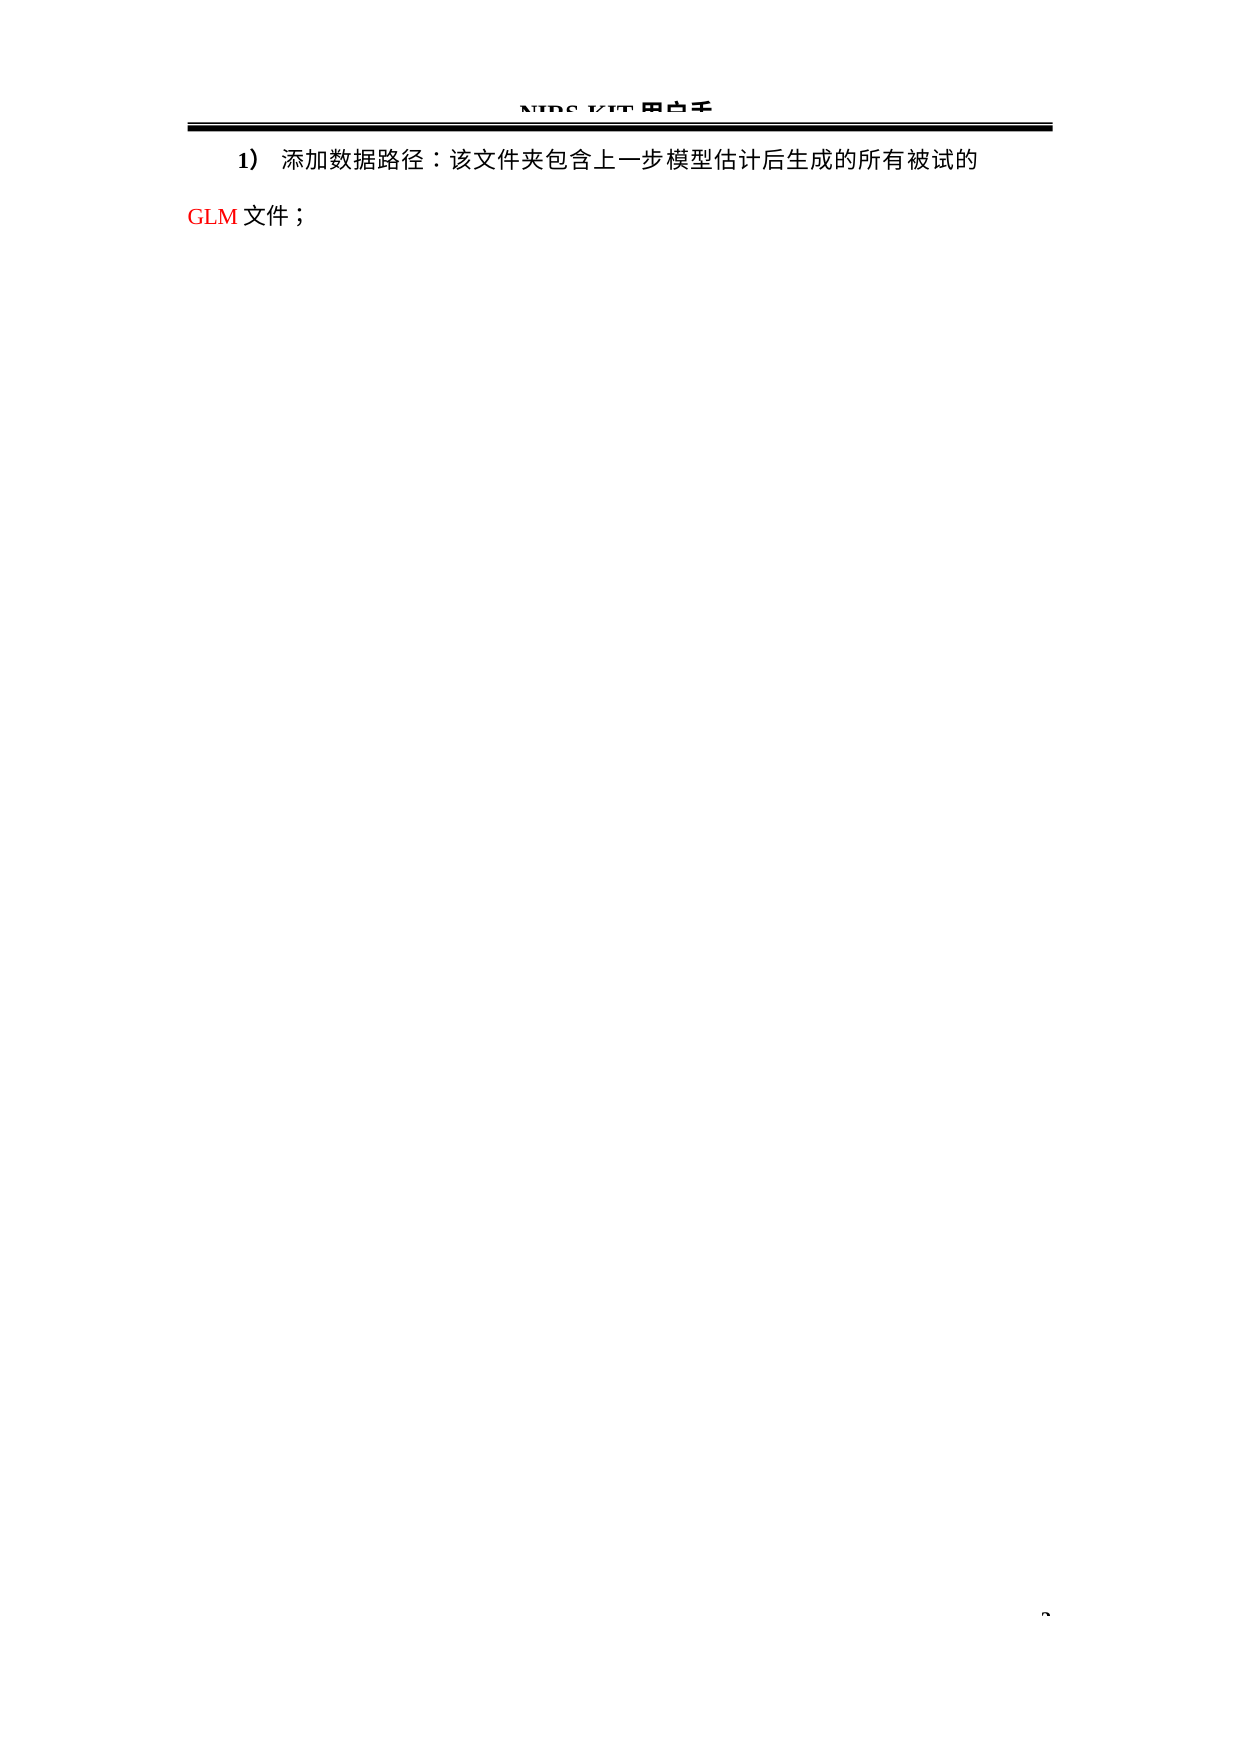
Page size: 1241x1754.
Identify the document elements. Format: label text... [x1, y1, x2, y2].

text GLM 文件； [187, 199, 1138, 231]
text 1） 添加数据路径：该文件夹包含上一步模型估计后生成的所有被试的 [237, 144, 1138, 175]
